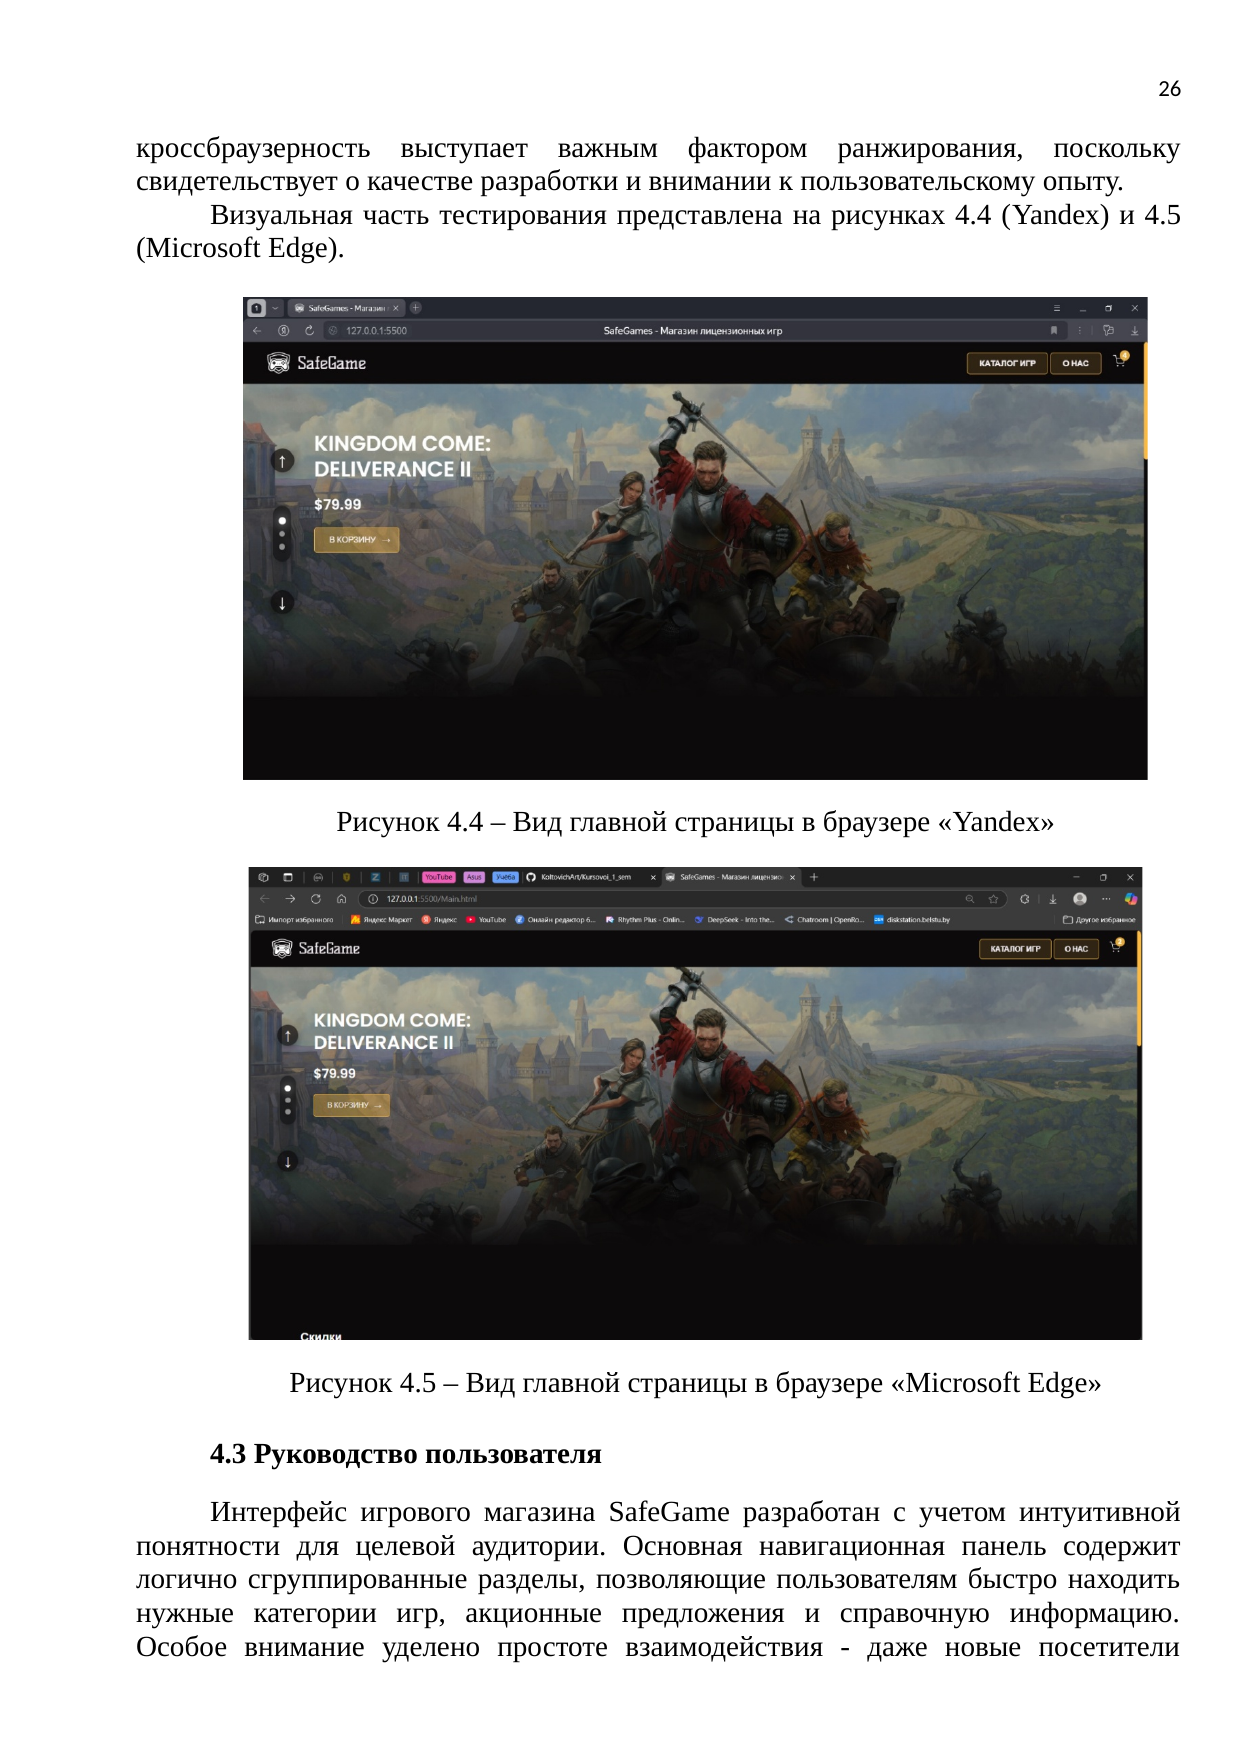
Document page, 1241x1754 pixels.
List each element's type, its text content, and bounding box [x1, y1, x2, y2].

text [136, 1494, 1181, 1662]
text Визуальная часть тестирования представлена на рисунках 4.4 (Yandex) и 4.5 (Microsoft Edge). [136, 197, 1181, 264]
text Рисунок 4.4 – Вид главной страницы в браузере «Yandex» [136, 804, 1181, 838]
text 4.3 Руководство пользователя [136, 1436, 1181, 1469]
picture [248, 867, 1143, 1340]
picture [243, 297, 1148, 780]
text Рисунок 4.5 – Вид главной страницы в браузере «Microsoft Edge» [136, 1365, 1181, 1398]
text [136, 130, 1181, 197]
